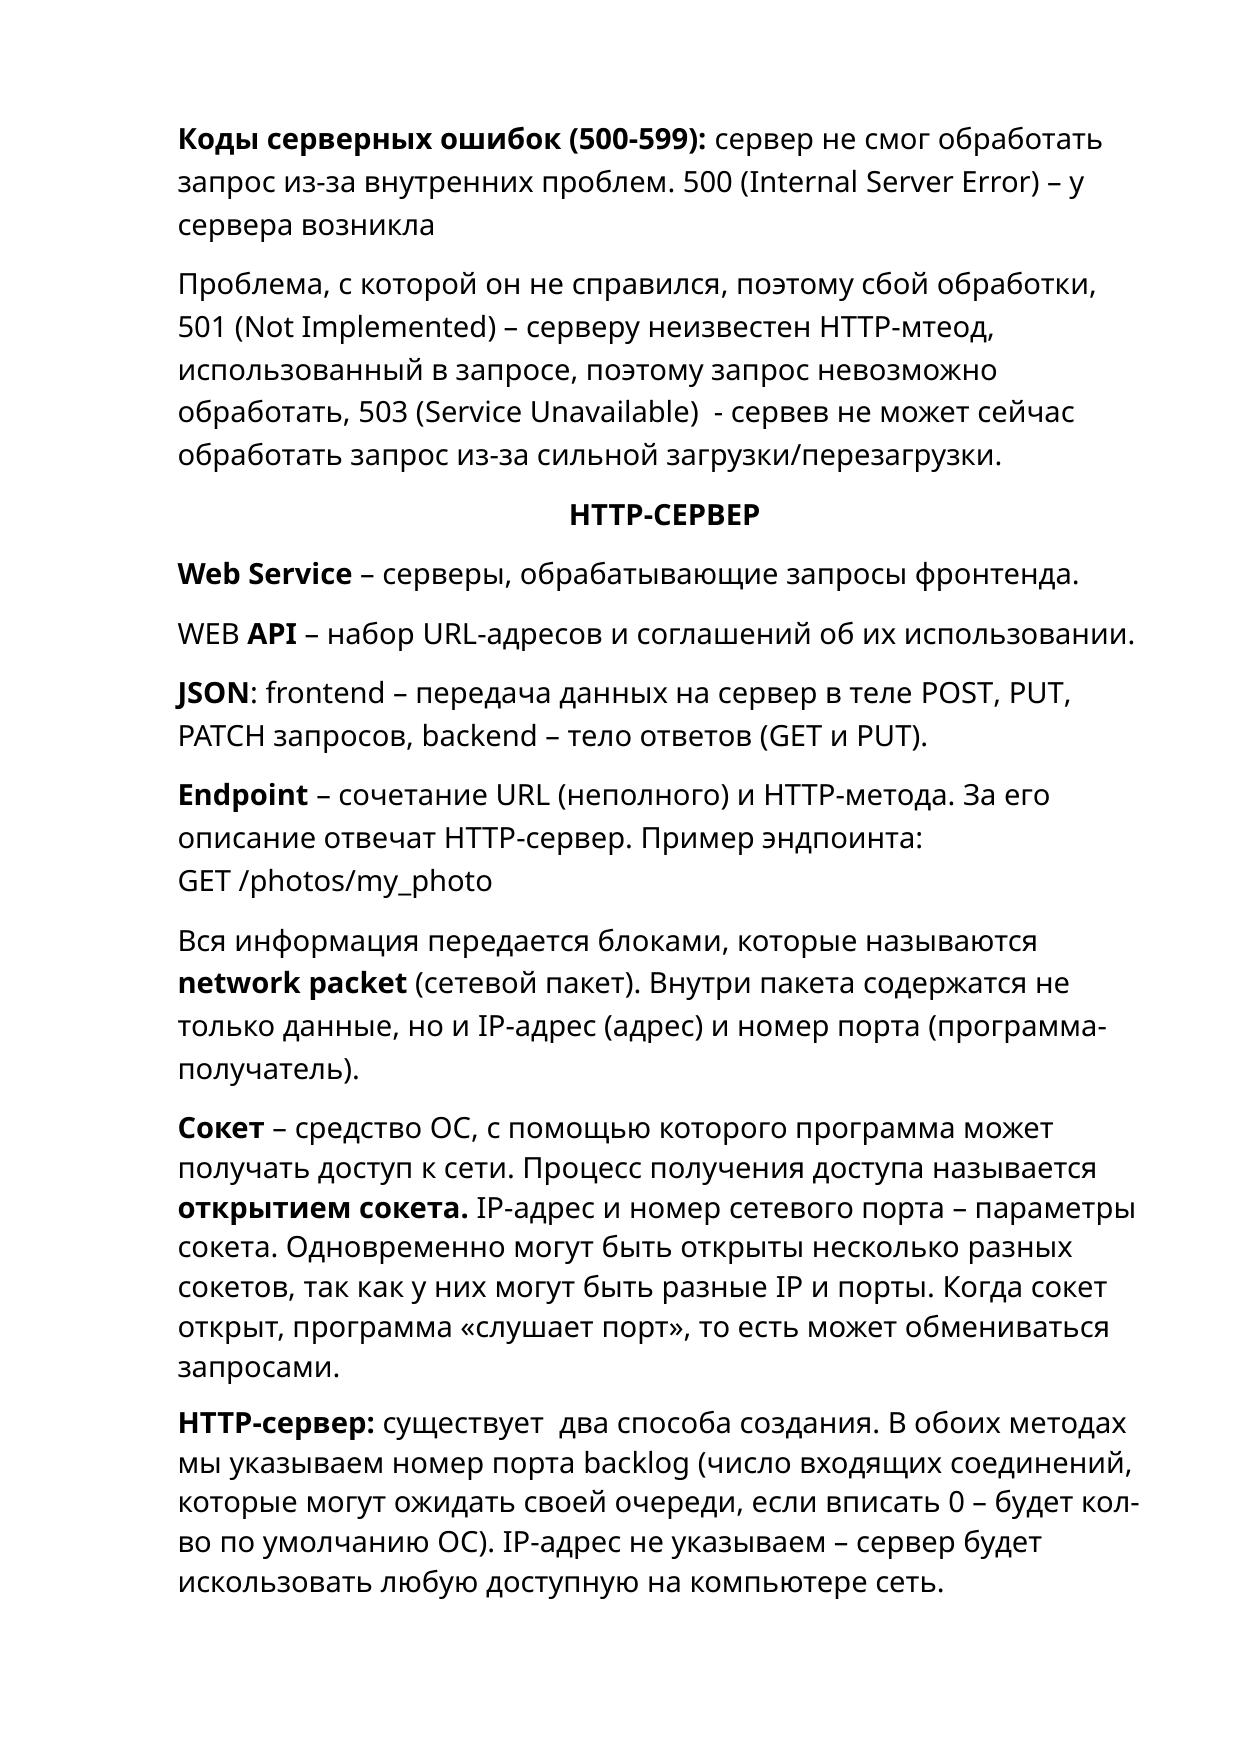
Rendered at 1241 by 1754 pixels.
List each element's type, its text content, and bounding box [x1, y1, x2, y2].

text HTTP-сервер: существует два способа создания. В обоих методах мы указываем номер порта backlog (число входящих соединений, которые могут ожидать своей очереди, если вписать 0 – будет кол-во по умолчанию ОС). IP-адрес не указываем – сервер будет искользовать любую доступную на компьютере сеть. [177, 1402, 1152, 1601]
text Endpoint – сочетание URL (неполного) и HTTP-метода. За его описание отвечат HTTP-сервер. Пример эндпоинта: GET /photos/my_photo [177, 775, 1152, 900]
text JSON: frontend – передача данных на сервер в теле POST, PUT, PATCH запросов, backend – тело ответов (GET и PUT). [177, 672, 1152, 755]
text HTTP-СЕРВЕР [177, 494, 1152, 534]
text Вся информация передается блоками, которые называются network packet (сетевой пакет). Внутри пакета содержатся не только данные, но и IP-адрес (адрес) и номер порта (программа-получатель). [177, 920, 1152, 1088]
text Сокет – средство ОС, с помощью которого программа может получать доступ к сети. Процесс получения доступа называется открытием сокета. IP-адрес и номер сетевого порта – параметры сокета. Одновременно могут быть открыты несколько разных сокетов, так как у них могут быть разные IP и порты. Когда сокет открыт, программа «слушает порт», то есть может обмениваться запросами. [177, 1108, 1152, 1386]
text Web Service – серверы, обрабатывающие запросы фронтенда. [177, 553, 1152, 593]
text Коды серверных ошибок (500-599): сервер не смог обработать запрос из-за внутренних проблем. 500 (Internal Server Error) – у сервера возникла [177, 118, 1152, 243]
text WEB API – набор URL-адресов и соглашений об их использовании. [177, 613, 1152, 653]
text Проблема, с которой он не справился, поэтому сбой обработки, 501 (Not Implemented) – серверу неизвестен HTTP-мтеод, использованный в запросе, поэтому запрос невозможно обработать, 503 (Service Unavailable) - сервев не может сейчас обработать запрос из-за сильной загрузки/перезагрузки. [177, 263, 1152, 474]
